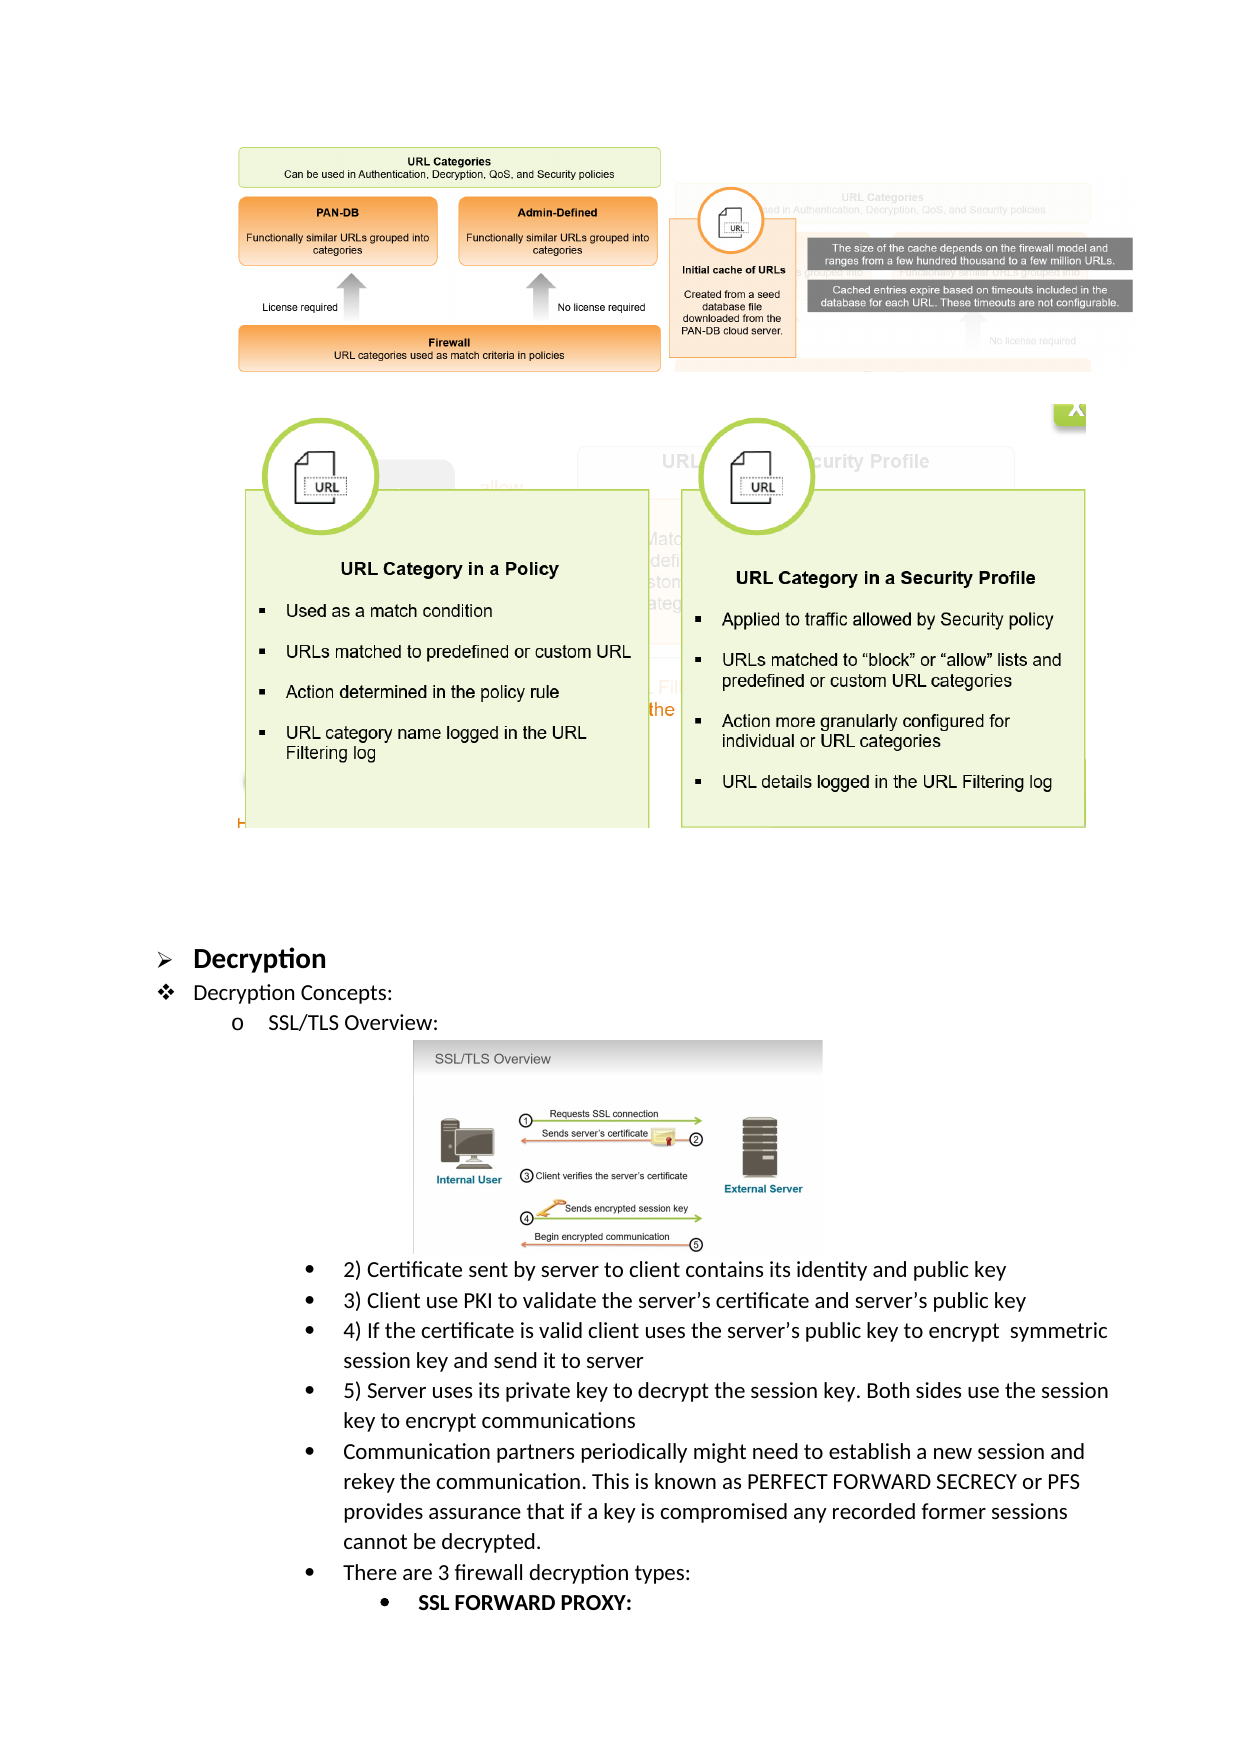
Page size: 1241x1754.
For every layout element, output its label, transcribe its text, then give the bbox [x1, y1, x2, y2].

list SSL/TLS Overview: [231, 1008, 1122, 1038]
list 3) Client use PKI to validate the server’s certificate and server’s public key [306, 1286, 1122, 1314]
list Decryption Concepts: [156, 978, 1122, 1006]
list 2) Certificate sent by server to client contains its identity and public key [306, 1256, 1122, 1283]
list Communication partners periodically might need to establish a new session and rekey the communication. This is known as PERFECT FORWARD SECRECY or PFS provides assurance that if a key is compromised any recorded former sessions cannot be decrypted. [306, 1437, 1122, 1555]
list There are 3 firewall decryption types: [306, 1558, 1122, 1586]
picture [236, 404, 1086, 828]
picture [413, 1040, 823, 1254]
list 4) If the certificate is valid client uses the server’s public key to encrypt symmetric session key and send it to server [306, 1316, 1122, 1374]
list SSL FORWARD PROXY: [381, 1588, 1122, 1616]
picture [236, 147, 1141, 372]
list 5) Server uses its private key to decrypt the session key. Both sides use the session key to encrypt communications [306, 1376, 1122, 1434]
list Decryption [156, 940, 1122, 975]
